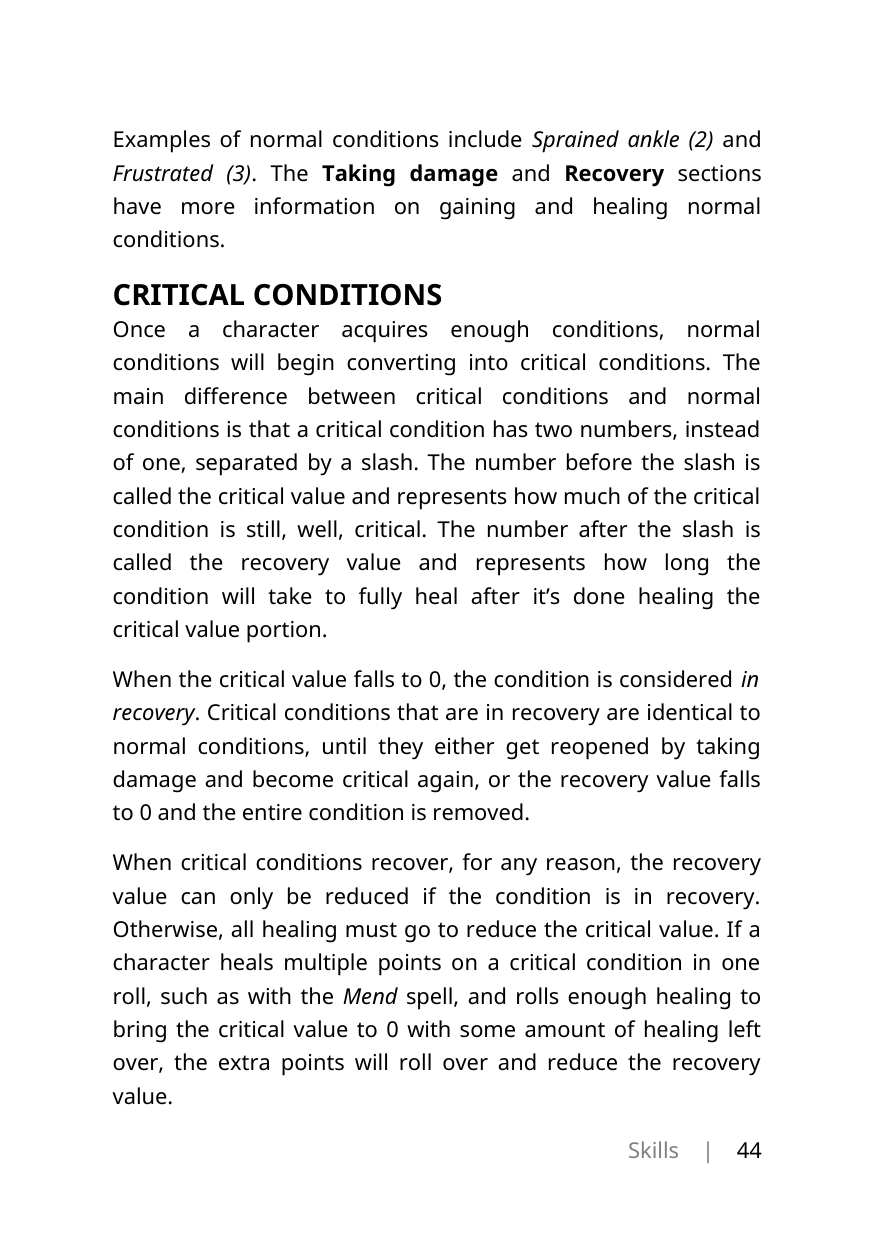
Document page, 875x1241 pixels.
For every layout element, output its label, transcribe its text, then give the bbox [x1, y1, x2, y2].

text Once a character acquires enough conditions, normal conditions will begin converting into critical conditions. The main difference between critical conditions and normal conditions is that a critical condition has two numbers, instead of one, separated by a slash. The number before the slash is called the critical value and represents how much of the critical condition is still, well, critical. The number after the slash is called the recovery value and represents how long the condition will take to fully heal after it’s done healing the critical value portion. [112, 314, 762, 644]
subtitle Critical conditions [112, 274, 762, 314]
text Examples of normal conditions include Sprained ankle (2) and Frustrated (3). The Taking damage and Recovery sections have more information on gaining and healing normal conditions. [112, 124, 762, 254]
text When critical conditions recover, for any reason, the recovery value can only be reduced if the condition is in recovery. Otherwise, all healing must go to reduce the critical value. If a character heals multiple points on a critical condition in one roll, such as with the Mend spell, and rolls enough healing to bring the critical value to 0 with some amount of healing left over, the extra points will roll over and reduce the recovery value. [112, 847, 762, 1111]
text When the critical value falls to 0, the condition is considered in recovery. Critical conditions that are in recovery are identical to normal conditions, until they either get reopened by taking damage and become critical again, or the recovery value falls to 0 and the entire condition is removed. [112, 664, 762, 827]
